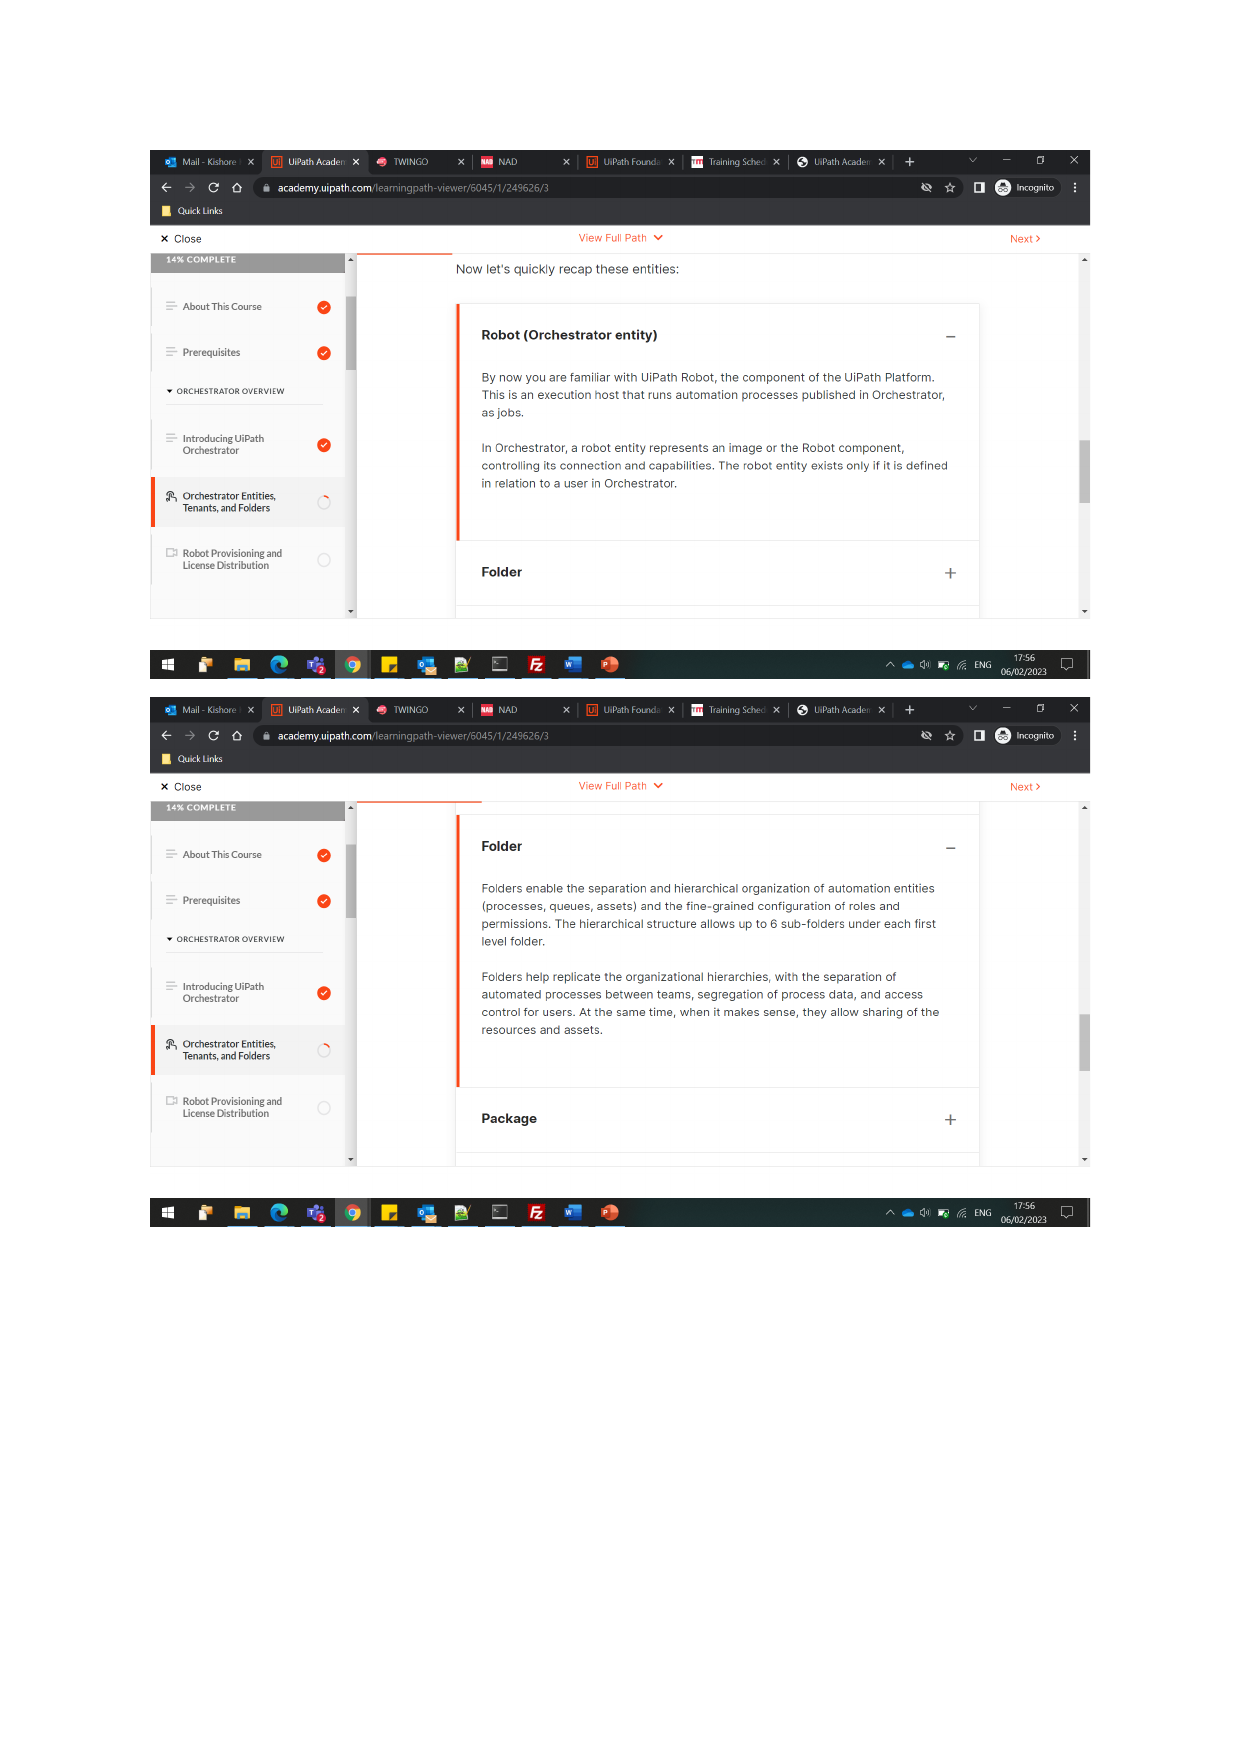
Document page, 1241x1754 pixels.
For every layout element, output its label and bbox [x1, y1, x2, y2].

picture [150, 150, 1091, 679]
picture [150, 697, 1091, 1227]
